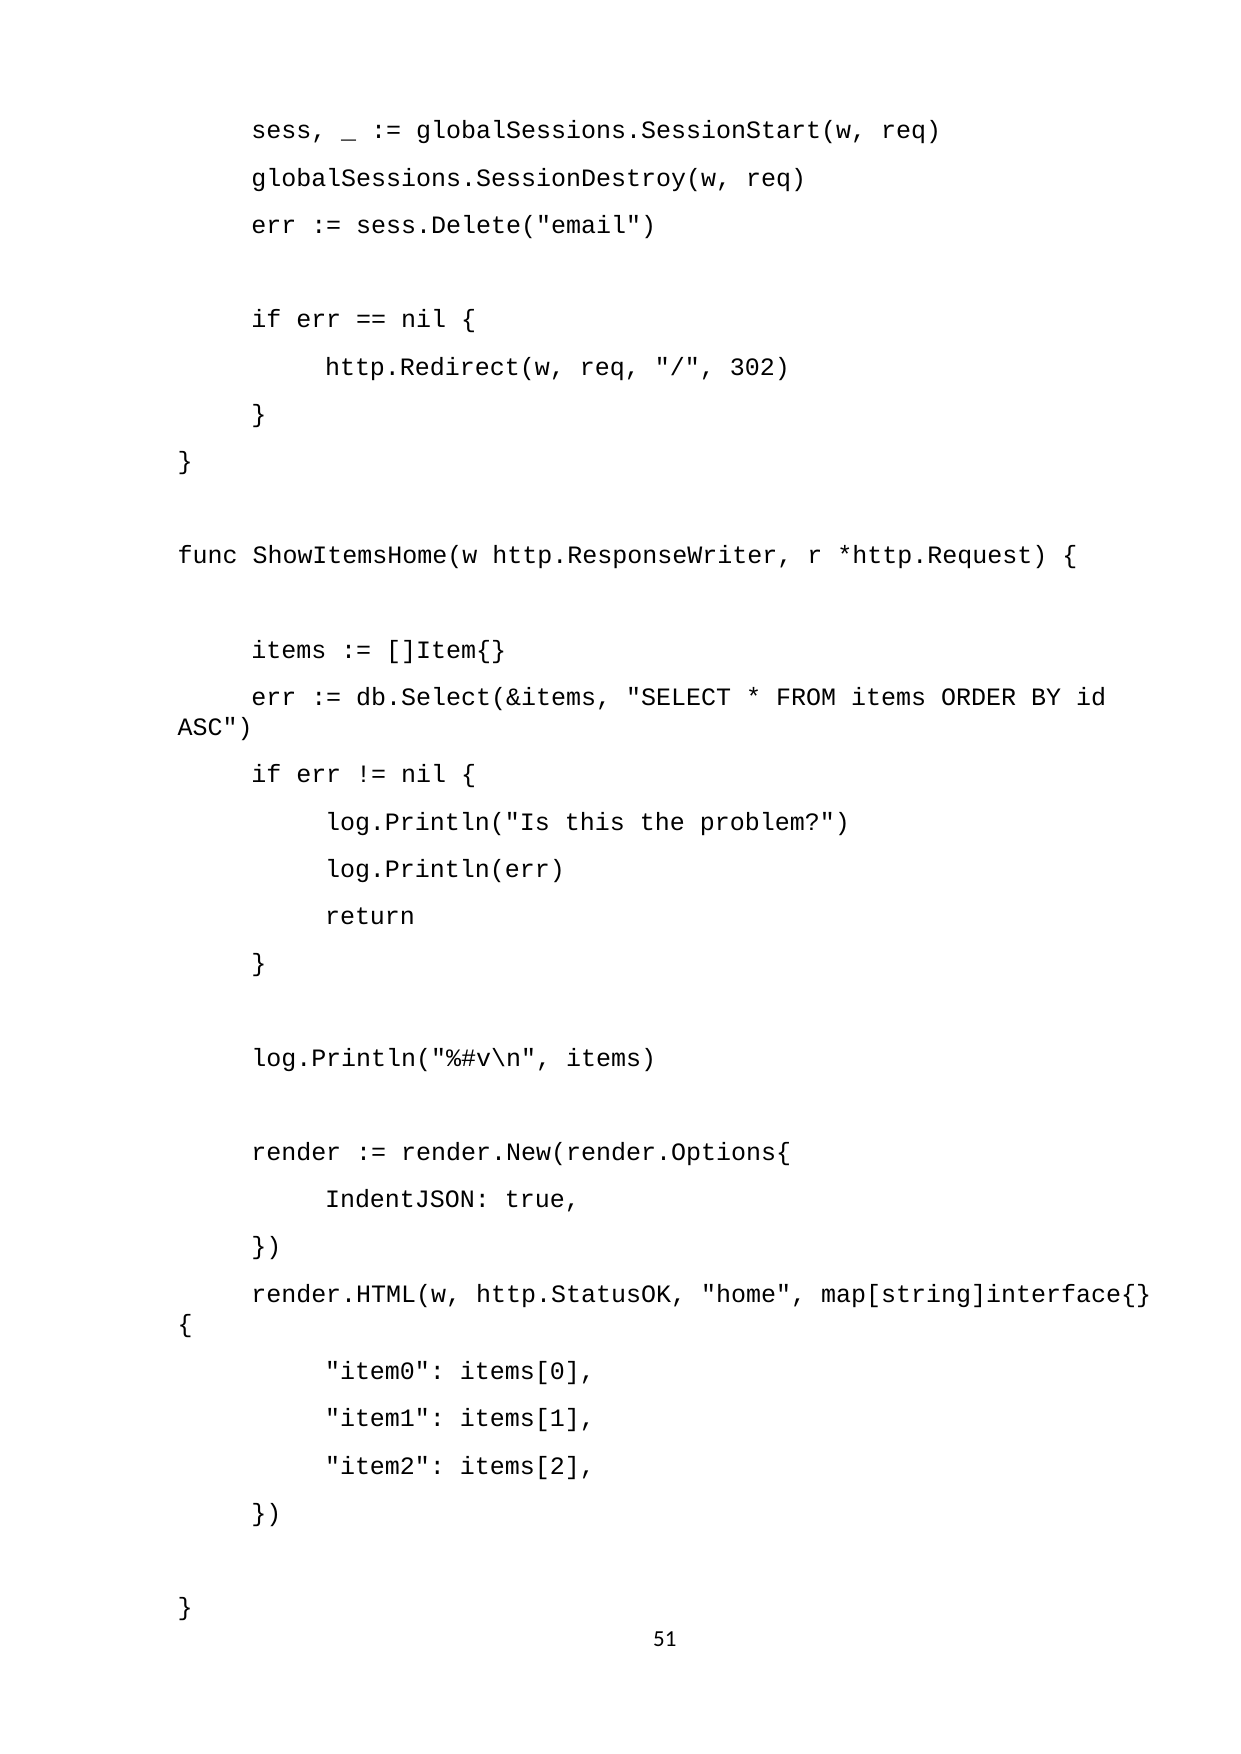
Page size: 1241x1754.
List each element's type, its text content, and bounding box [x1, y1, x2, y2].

text } [177, 401, 1152, 429]
text if err != nil { [177, 762, 1152, 790]
text func ShowItemsHome(w http.ResponseWriter, r *http.Request) { [177, 543, 1152, 571]
text IndentJSON: true, [177, 1187, 1152, 1215]
text err := sess.Delete("email") [177, 212, 1152, 241]
text log.Println("Is this the problem?") [177, 809, 1152, 838]
text globalSessions.SessionDestroy(w, req) [177, 165, 1152, 194]
text items := []Item{} [177, 637, 1152, 666]
text return [177, 904, 1152, 932]
text } [177, 951, 1152, 979]
text }) [177, 1500, 1152, 1529]
text http.Redirect(w, req, "/", 302) [177, 354, 1152, 382]
text render := render.New(render.Options{ [177, 1139, 1152, 1168]
text "item2": items[2], [177, 1453, 1152, 1482]
text "item1": items[1], [177, 1406, 1152, 1434]
text if err == nil { [177, 307, 1152, 335]
text "item0": items[0], [177, 1359, 1152, 1387]
text sess, _ := globalSessions.SessionStart(w, req) [177, 118, 1152, 146]
text } [177, 448, 1152, 477]
text render.HTML(w, http.StatusOK, "home", map[string]interface{}{ [177, 1281, 1152, 1340]
text } [177, 1595, 1152, 1623]
text err := db.Select(&items, "SELECT * FROM items ORDER BY id ASC") [177, 684, 1152, 743]
text log.Println(err) [177, 856, 1152, 885]
text }) [177, 1234, 1152, 1262]
text log.Println("%#v\n", items) [177, 1045, 1152, 1073]
